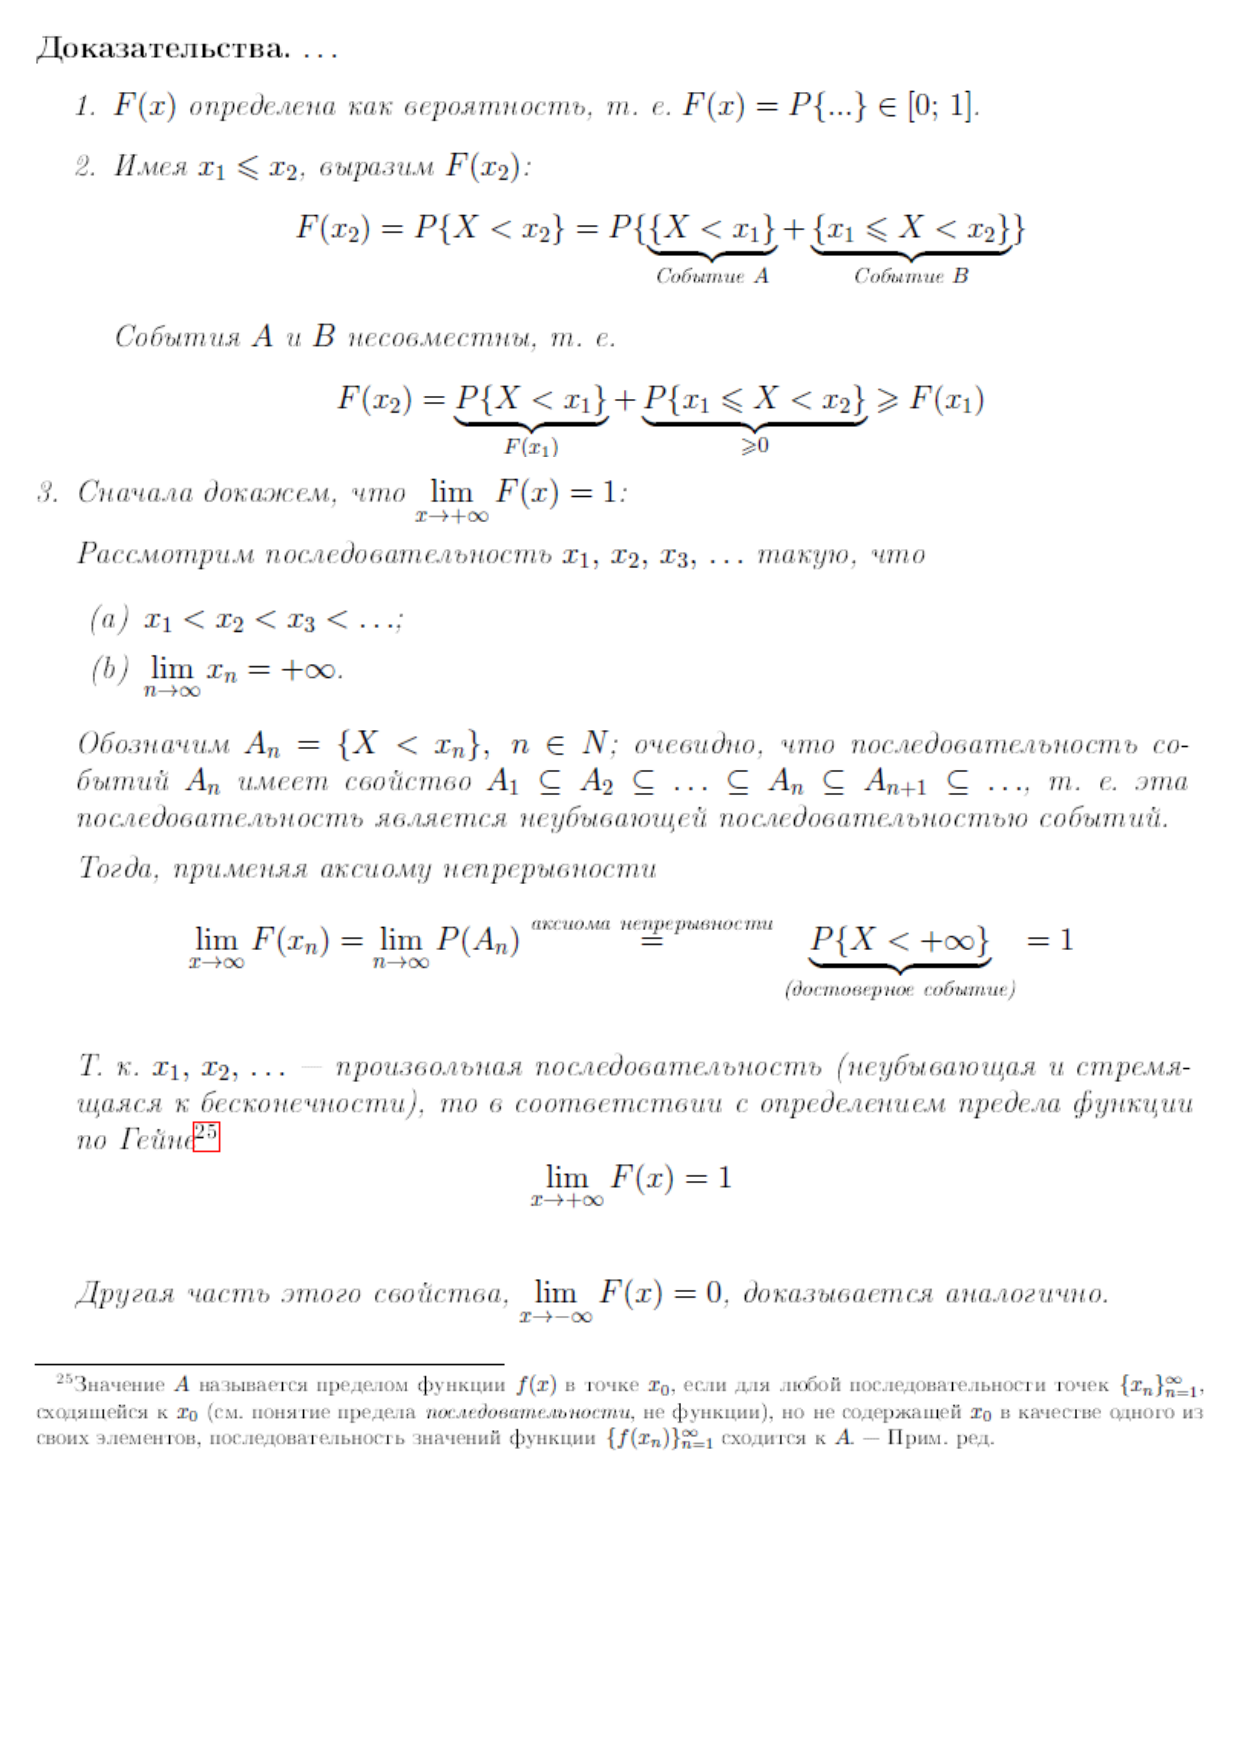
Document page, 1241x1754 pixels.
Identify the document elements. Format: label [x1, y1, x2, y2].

picture [29, 1358, 1211, 1455]
picture [29, 29, 1211, 457]
picture [29, 477, 1211, 1338]
